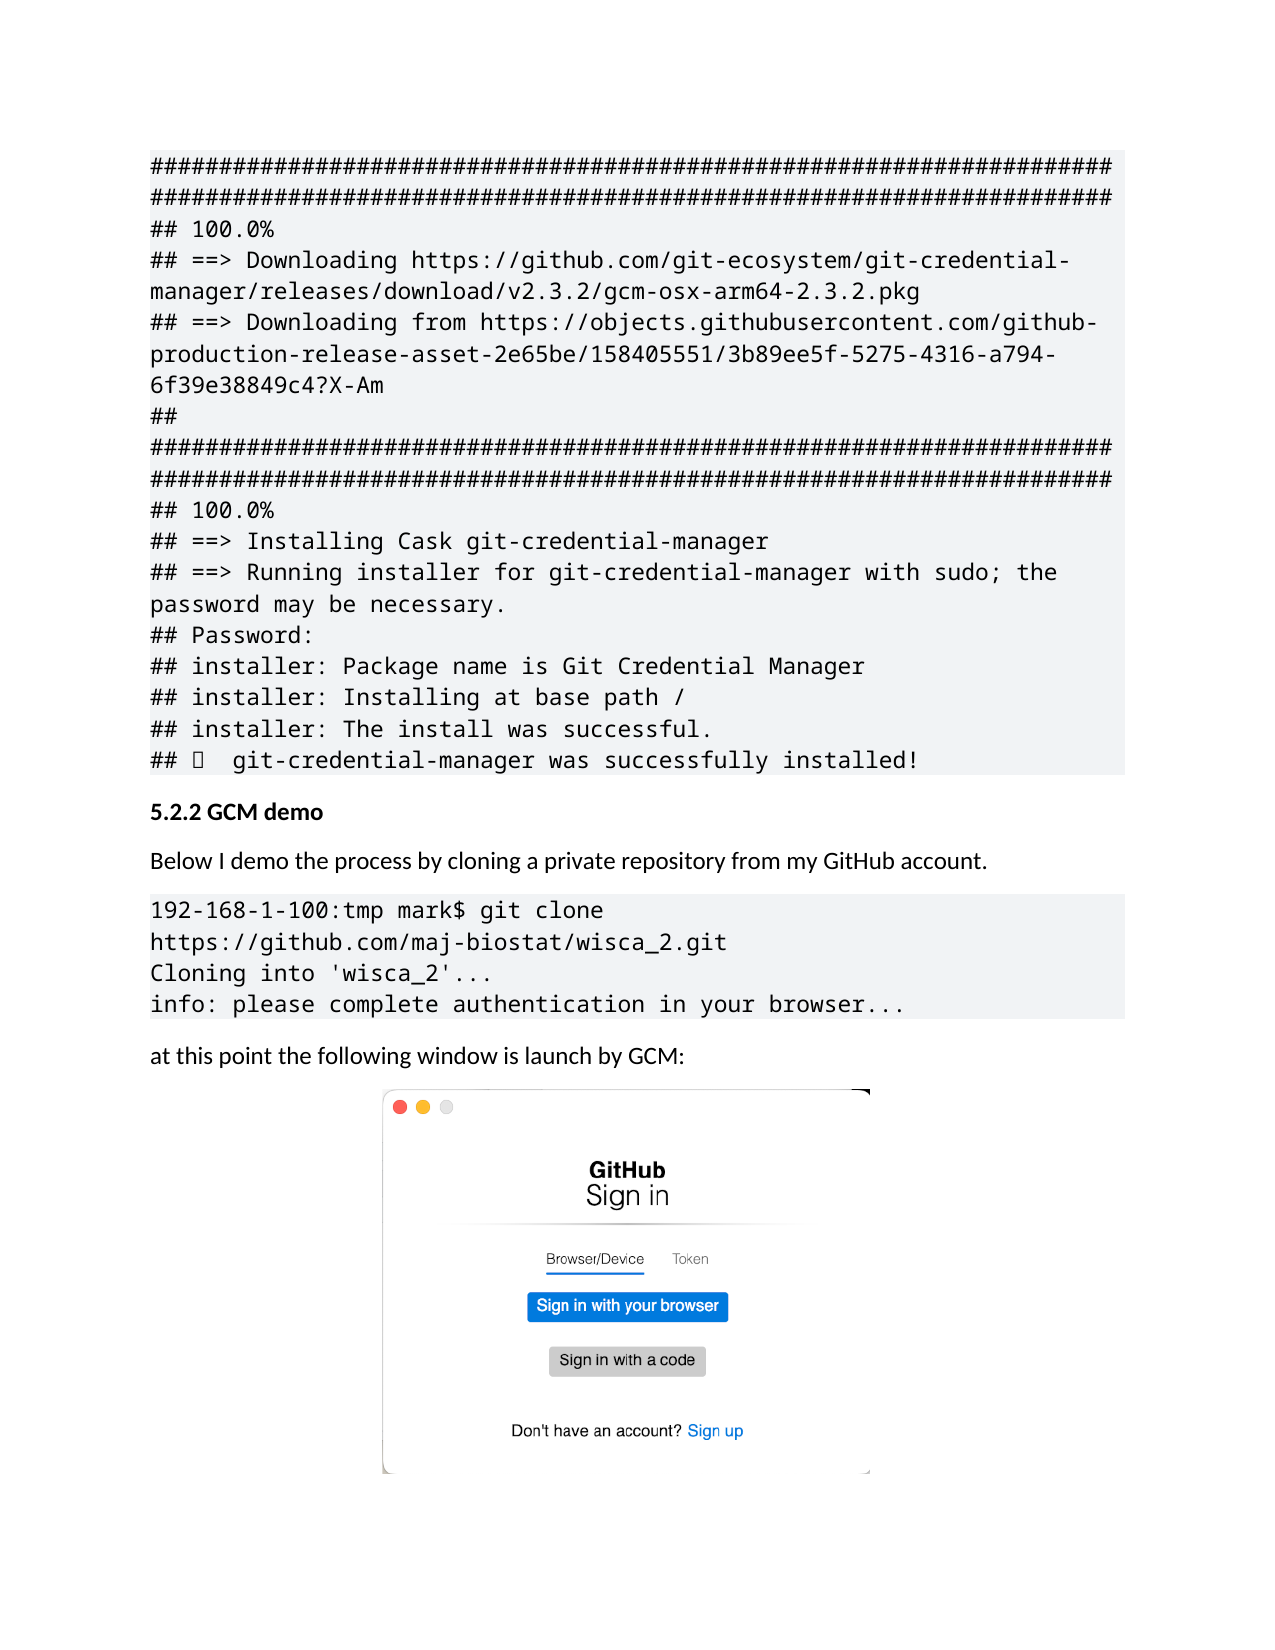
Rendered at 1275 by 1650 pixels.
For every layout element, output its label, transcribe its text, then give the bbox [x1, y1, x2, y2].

picture [382, 1089, 870, 1474]
text Below I demo the process by cloning a private repository from my GitHub account. [150, 845, 1125, 876]
subtitle 5.2.2 GCM demo [150, 796, 1125, 826]
text 192-168-1-100:tmp mark$ git clone https://github.com/maj-biostat/wisca_2.git Cloning into 'wisca_2'... info: please complete authentication in your browser... [150, 894, 1125, 1019]
text at this point the following window is launch by GCM: [150, 1040, 1125, 1071]
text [150, 150, 1125, 775]
table_header GCM [139, 1090, 1114, 1494]
